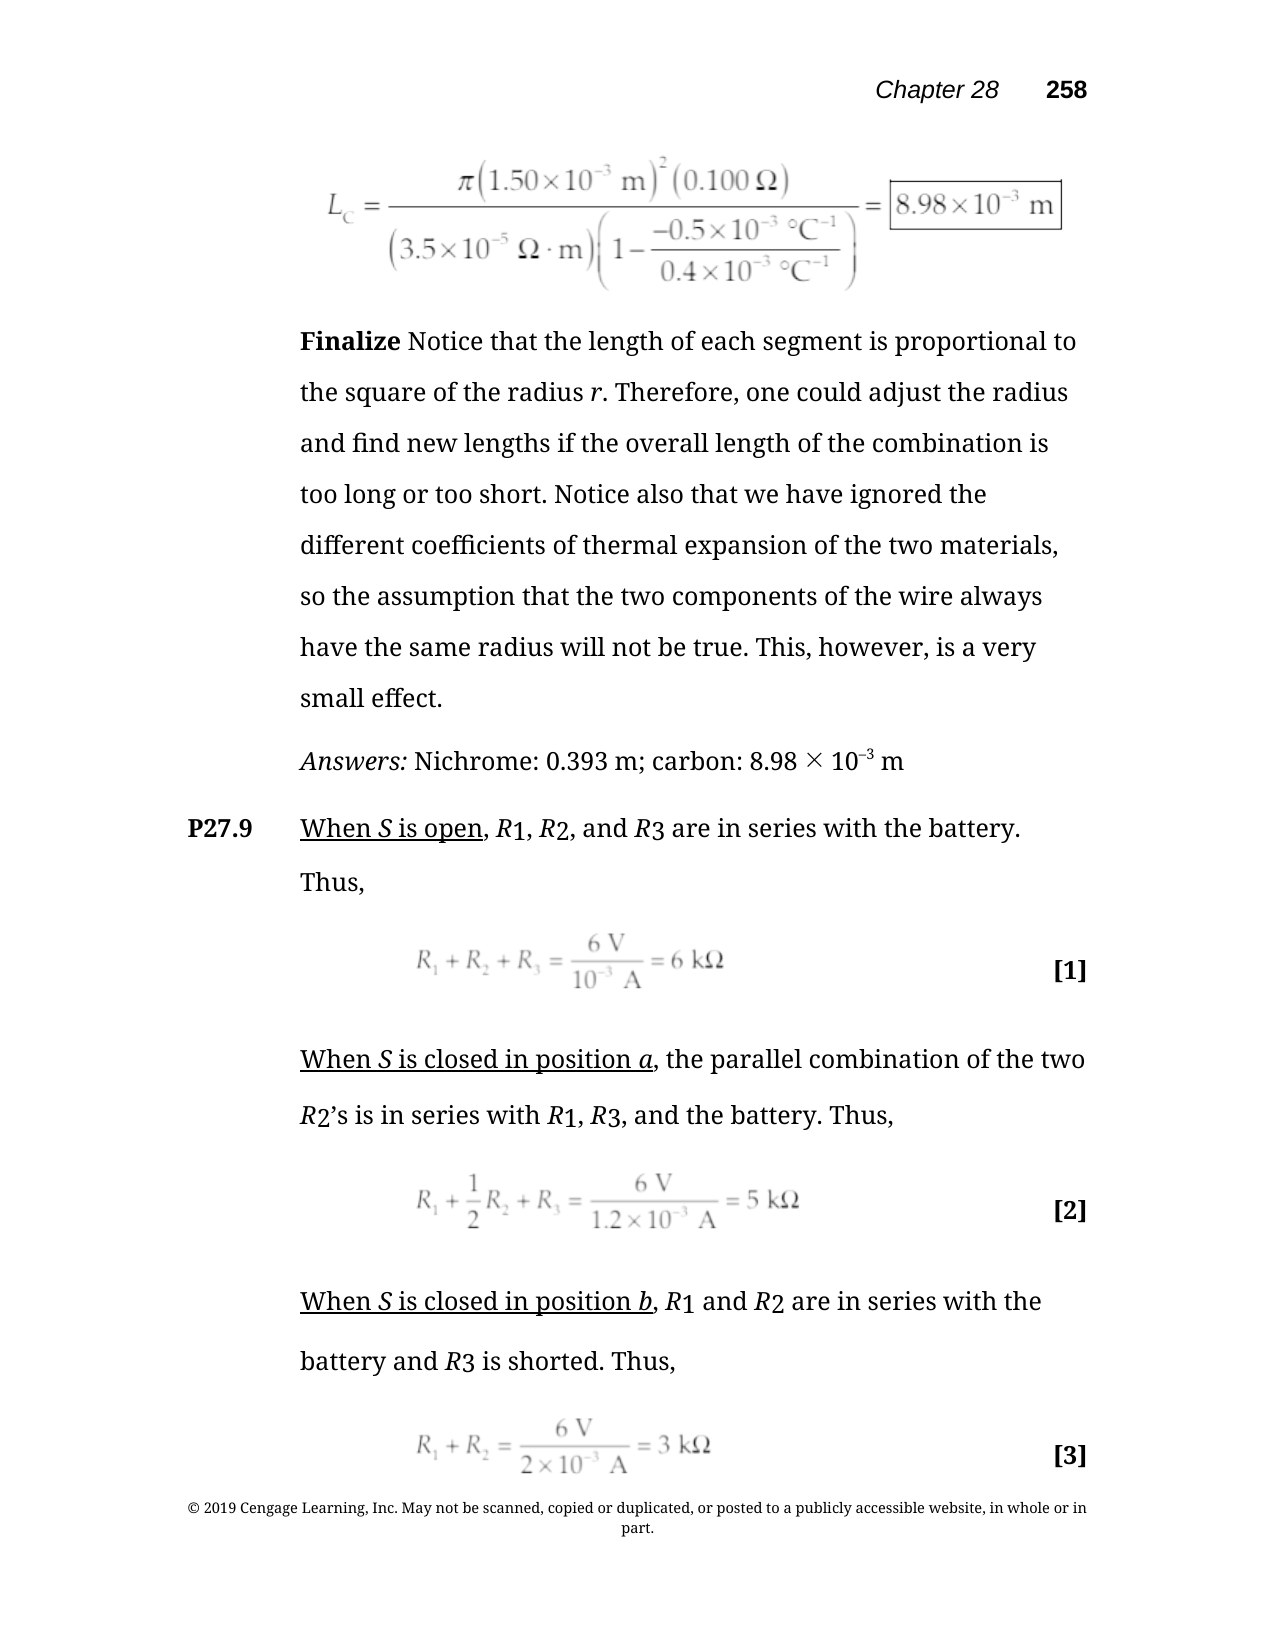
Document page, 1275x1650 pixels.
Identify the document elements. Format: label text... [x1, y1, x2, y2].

text [3] [187, 1413, 1087, 1496]
text P27.9 When S is open, R1, R2, and R3 are in series with the battery. Thus, [187, 808, 1087, 898]
text When S is closed in position b, R1 and R2 are in series with the battery and R3 is shorted. Thus, [187, 1281, 1087, 1380]
text When S is closed in position a, the parallel combination of the two R2’s is in series with R1, R3, and the battery. Thus, [187, 1041, 1087, 1135]
text [2] [187, 1167, 1087, 1251]
text Answers: Nichrome: 0.393 m; carbon: 8.98 10–3 m [300, 744, 1087, 778]
text [1] [187, 928, 1087, 1012]
text Finalize Notice that the length of each segment is proportional to the square of the radius r. Therefore, one could adjust the radius and find new lengths if the overall length of the combination is too long or too short. Notice also that we have ignored the different coefficients of thermal expansion of the two materials, so the assumption that the two components of the wire always have the same radius will not be true. This, however, is a very small effect. [300, 323, 1087, 714]
